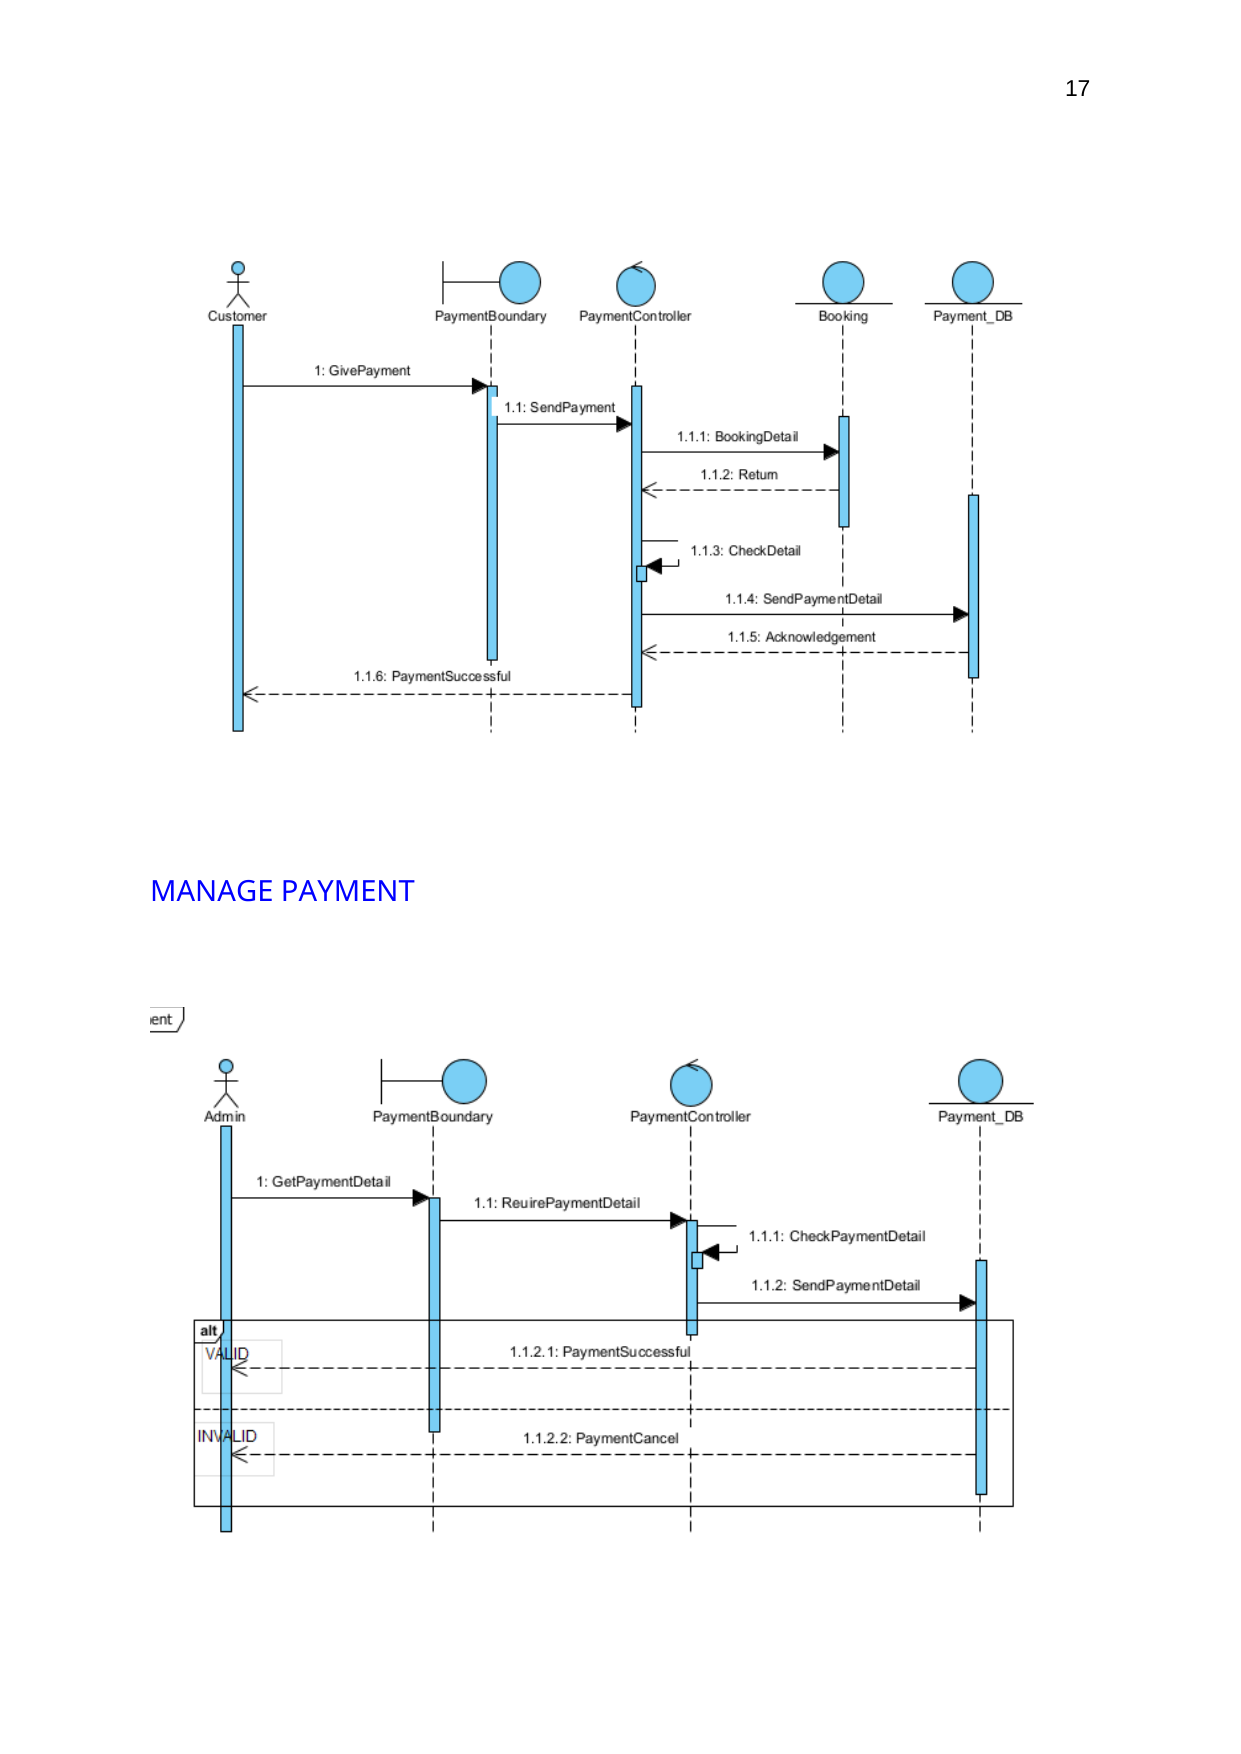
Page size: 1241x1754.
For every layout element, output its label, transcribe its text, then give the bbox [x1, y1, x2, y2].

picture [150, 1007, 1091, 1583]
text MANAGE PAYMENT [150, 870, 1090, 910]
picture [150, 241, 1189, 775]
